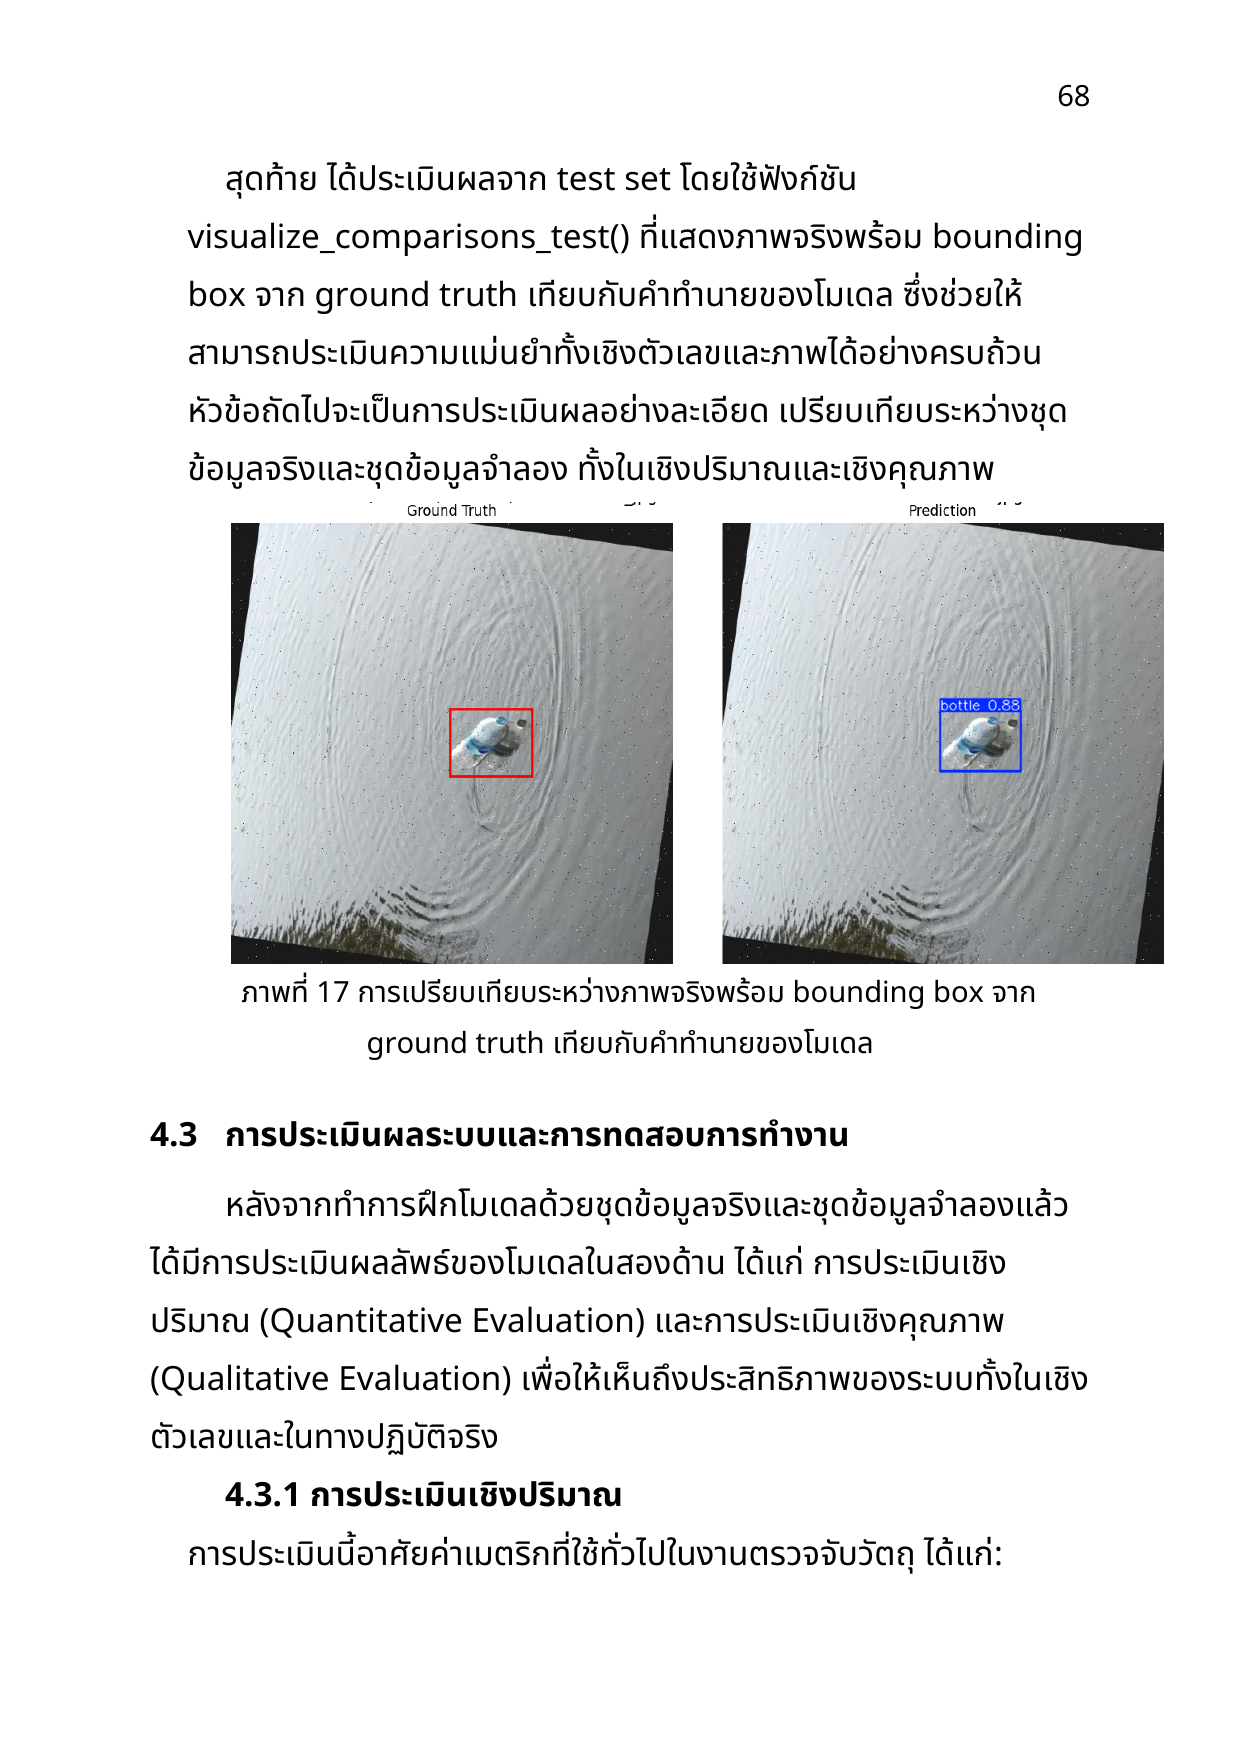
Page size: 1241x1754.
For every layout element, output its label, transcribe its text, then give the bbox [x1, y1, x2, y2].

list ภาพที่ 17 การเปรียบเทียบระหว่างภาพจริงพร้อม bounding box จาก ground truth เทียบกับคำทำนายของโมเดล [150, 971, 1090, 1067]
picture [225, 502, 1166, 968]
text หลังจากทำการฝึกโมเดลด้วยชุดข้อมูลจริงและชุดข้อมูลจำลองแล้ว ได้มีการประเมินผลลัพธ์ของโมเดลในสองด้าน ได้แก่ การประเมินเชิงปริมาณ (Quantitative Evaluation) และการประเมินเชิงคุณภาพ (Qualitative Evaluation) เพื่อให้เห็นถึงประสิทธิภาพของระบบทั้งในเชิงตัวเลขและในทางปฏิบัติจริง [150, 1181, 1090, 1464]
text การประเมินนี้อาศัยค่าเมตริกที่ใช้ทั่วไปในงานตรวจจับวัตถุ ได้แก่: [150, 1529, 1090, 1580]
subtitle 4.3 การประเมินผลระบบและการทดสอบการทำงาน [150, 1111, 1090, 1161]
text สุดท้าย ได้ประเมินผลจาก test set โดยใช้ฟังก์ชัน visualize_comparisons_test() ที่แสดงภาพจริงพร้อม bounding box จาก ground truth เทียบกับคำทำนายของโมเดล ซึ่งช่วยให้สามารถประเมินความแม่นยำทั้งเชิงตัวเลขและภาพได้อย่างครบถ้วนหัวข้อถัดไปจะเป็นการประเมินผลอย่างละเอียด เปรียบเทียบระหว่างชุดข้อมูลจริงและชุดข้อมูลจำลอง ทั้งในเชิงปริมาณและเชิงคุณภาพ [187, 154, 1090, 495]
text 4.3.1 การประเมินเชิงปริมาณ [150, 1471, 1090, 1522]
